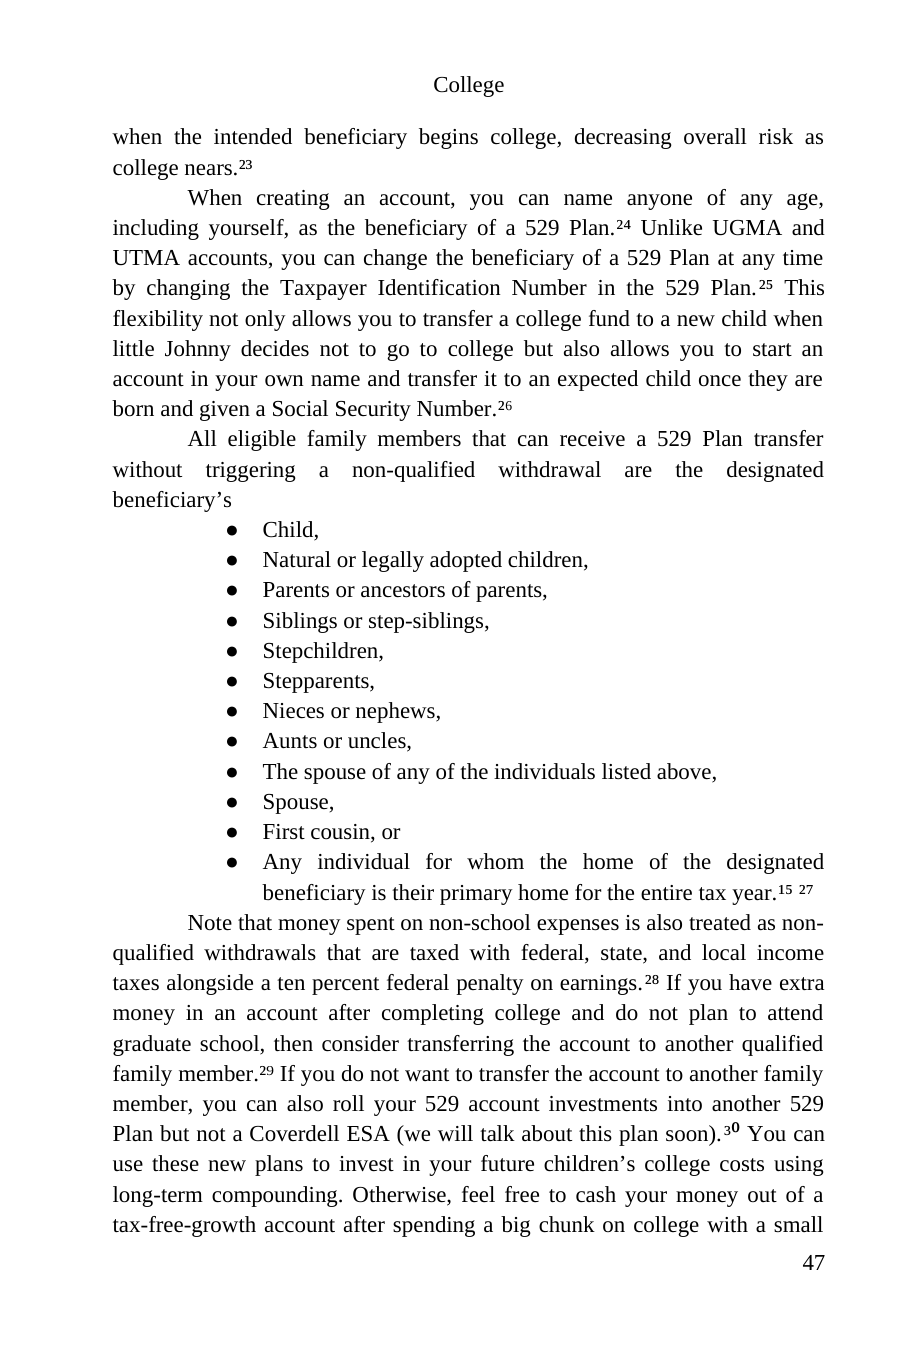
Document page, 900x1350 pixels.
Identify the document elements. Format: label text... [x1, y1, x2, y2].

text All eligible family members that can receive a 529 Plan transfer without triggering a non-qualified withdrawal are the designated beneficiary’s [112, 426, 825, 512]
list Aunts or uncles, [225, 728, 825, 754]
list The spouse of any of the individuals listed above, [225, 758, 825, 784]
list First cousin, or [225, 818, 825, 844]
text When creating an account, you can name anyone of any age, including yourself, as the beneficiary of a 529 Plan.²⁴ Unlike UGMA and UTMA accounts, you can change the beneficiary of a 529 Plan at any time by changing the Taxpayer Identification Number in the 529 Plan.²⁵ This flexibility not only allows you to transfer a college fund to a new child when little Johnny decides not to go to college but also allows you to start an account in your own name and transfer it to an expected child once they are born and given a Social Security Number.²⁶ [112, 184, 825, 422]
list Natural or legally adopted children, [225, 546, 825, 573]
list Stepchildren, [225, 637, 825, 663]
list Siblings or step-siblings, [225, 607, 825, 633]
list Any individual for whom the home of the designated beneficiary is their primary home for the entire tax year.¹⁵ ²⁷ [225, 848, 825, 905]
list Parents or ancestors of parents, [225, 577, 825, 603]
list Nieces or nephews, [225, 697, 825, 724]
list Child, [225, 516, 825, 542]
list Spouse, [225, 788, 825, 814]
list Stepparents, [225, 667, 825, 693]
